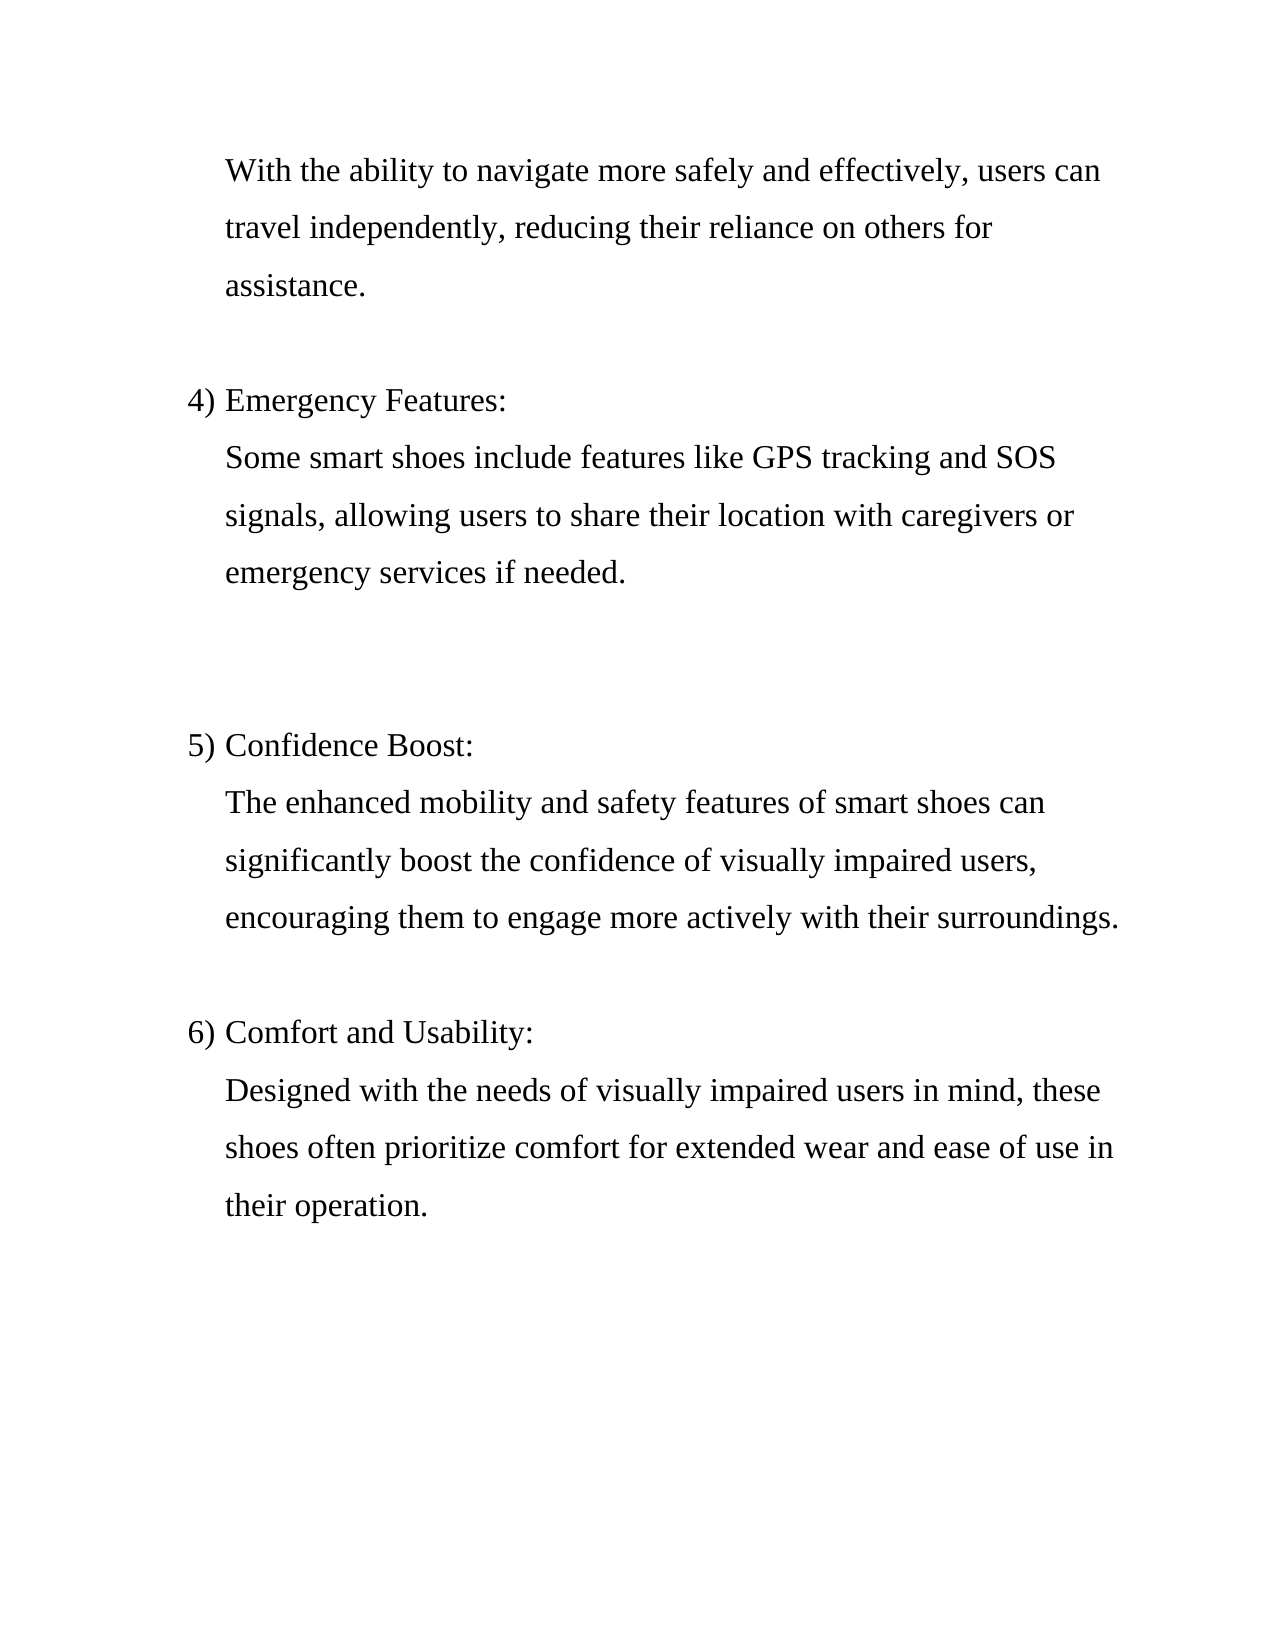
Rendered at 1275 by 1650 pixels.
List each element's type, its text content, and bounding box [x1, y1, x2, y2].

list Comfort and Usability: [187, 1012, 1125, 1051]
list Confidence Boost: [187, 725, 1125, 763]
list Some smart shoes include features like GPS tracking and SOS signals, allowing users to share their location with caregivers or emergency services if needed. [225, 437, 1125, 591]
list With the ability to navigate more safely and effectively, users can travel independently, reducing their reliance on others for assistance. [225, 150, 1125, 303]
list Designed with the needs of visually impaired users in mind, these shoes often prioritize comfort for extended wear and ease of use in their operation. [225, 1070, 1125, 1223]
list The enhanced mobility and safety features of smart shoes can significantly boost the confidence of visually impaired users, encouraging them to engage more actively with their surroundings. [225, 782, 1125, 936]
list Emergency Features: [187, 380, 1125, 418]
